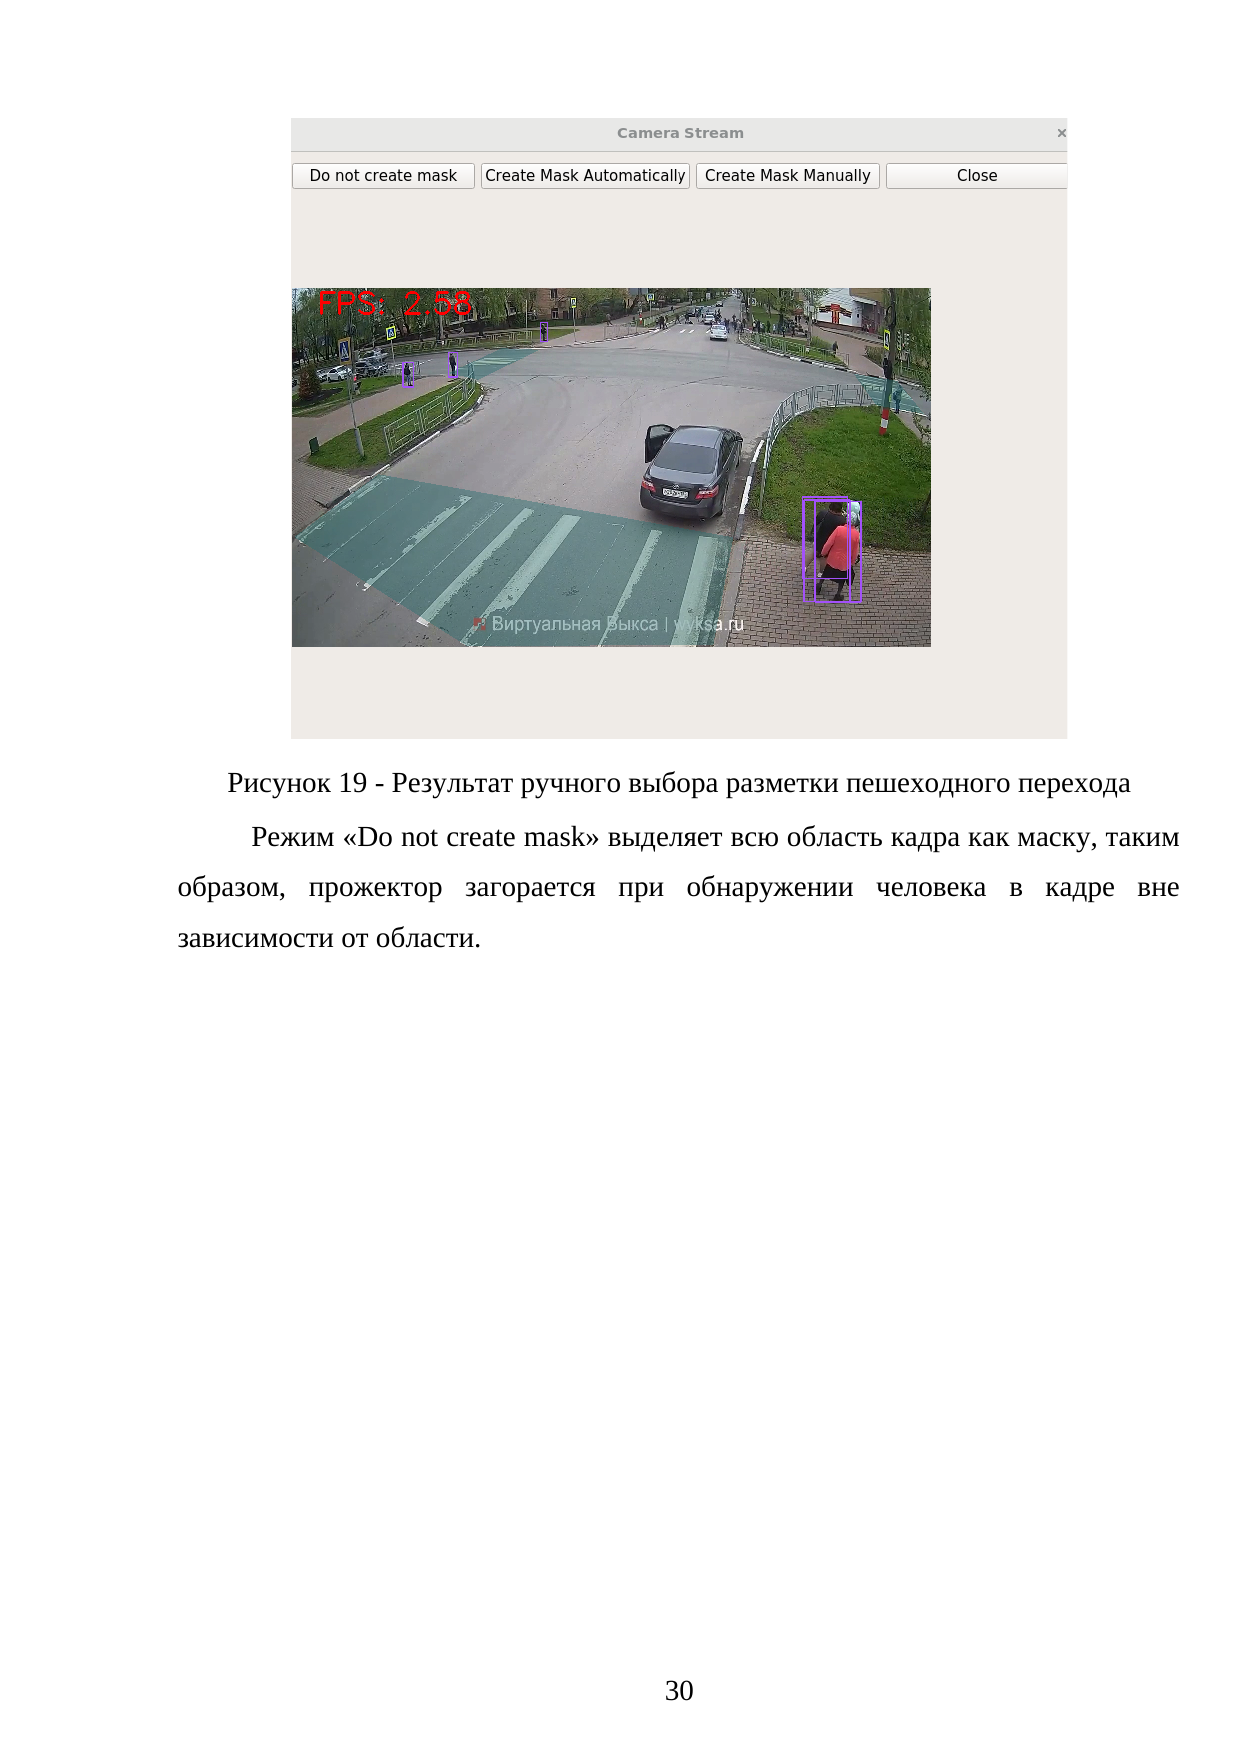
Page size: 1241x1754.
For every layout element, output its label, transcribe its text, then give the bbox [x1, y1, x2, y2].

picture [291, 118, 1068, 739]
subtitle Режим «Do not create mask» выделяет всю область кадра как маску, таким образом, прожектор загорается при обнаружении человека в кадре вне зависимости от области. [177, 819, 1181, 953]
